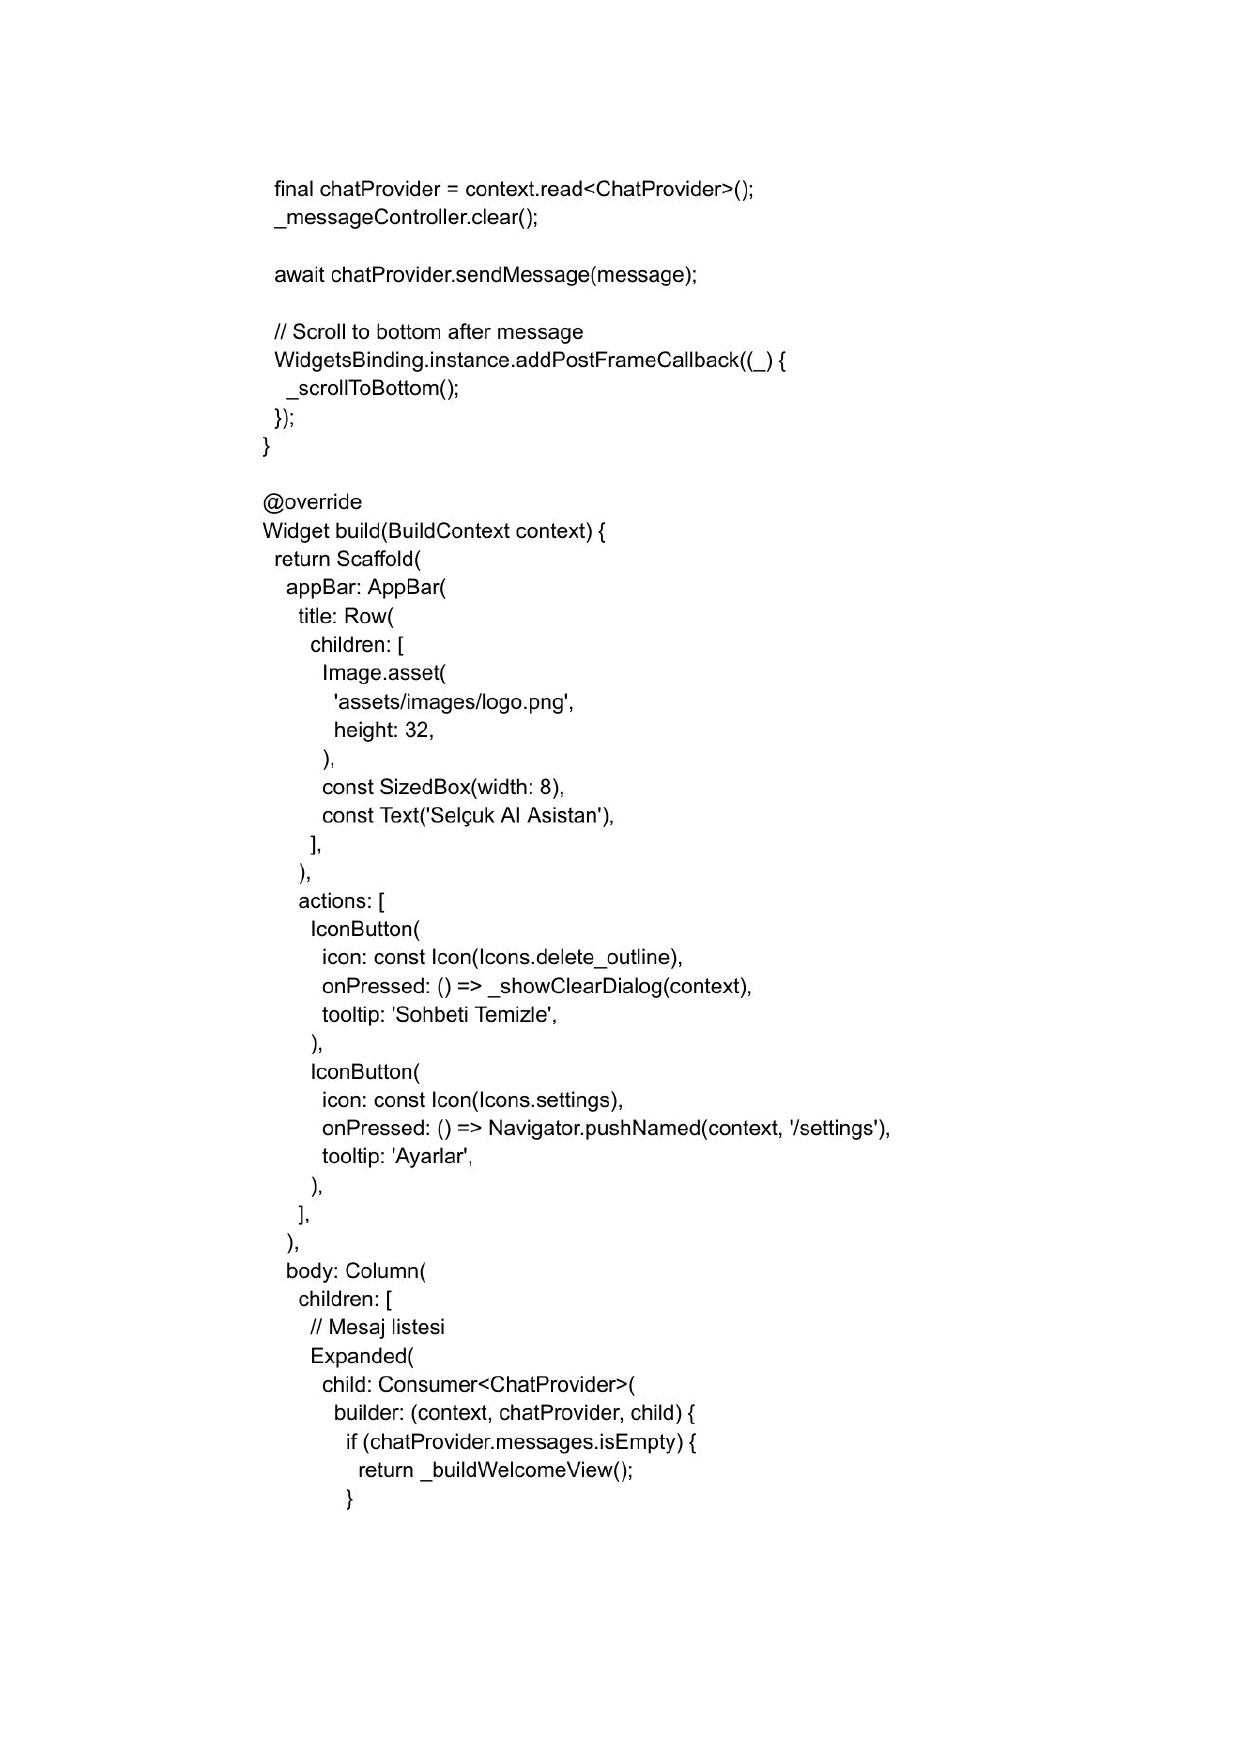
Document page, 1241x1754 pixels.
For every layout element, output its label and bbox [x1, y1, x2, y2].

picture [56, 37, 1222, 1685]
